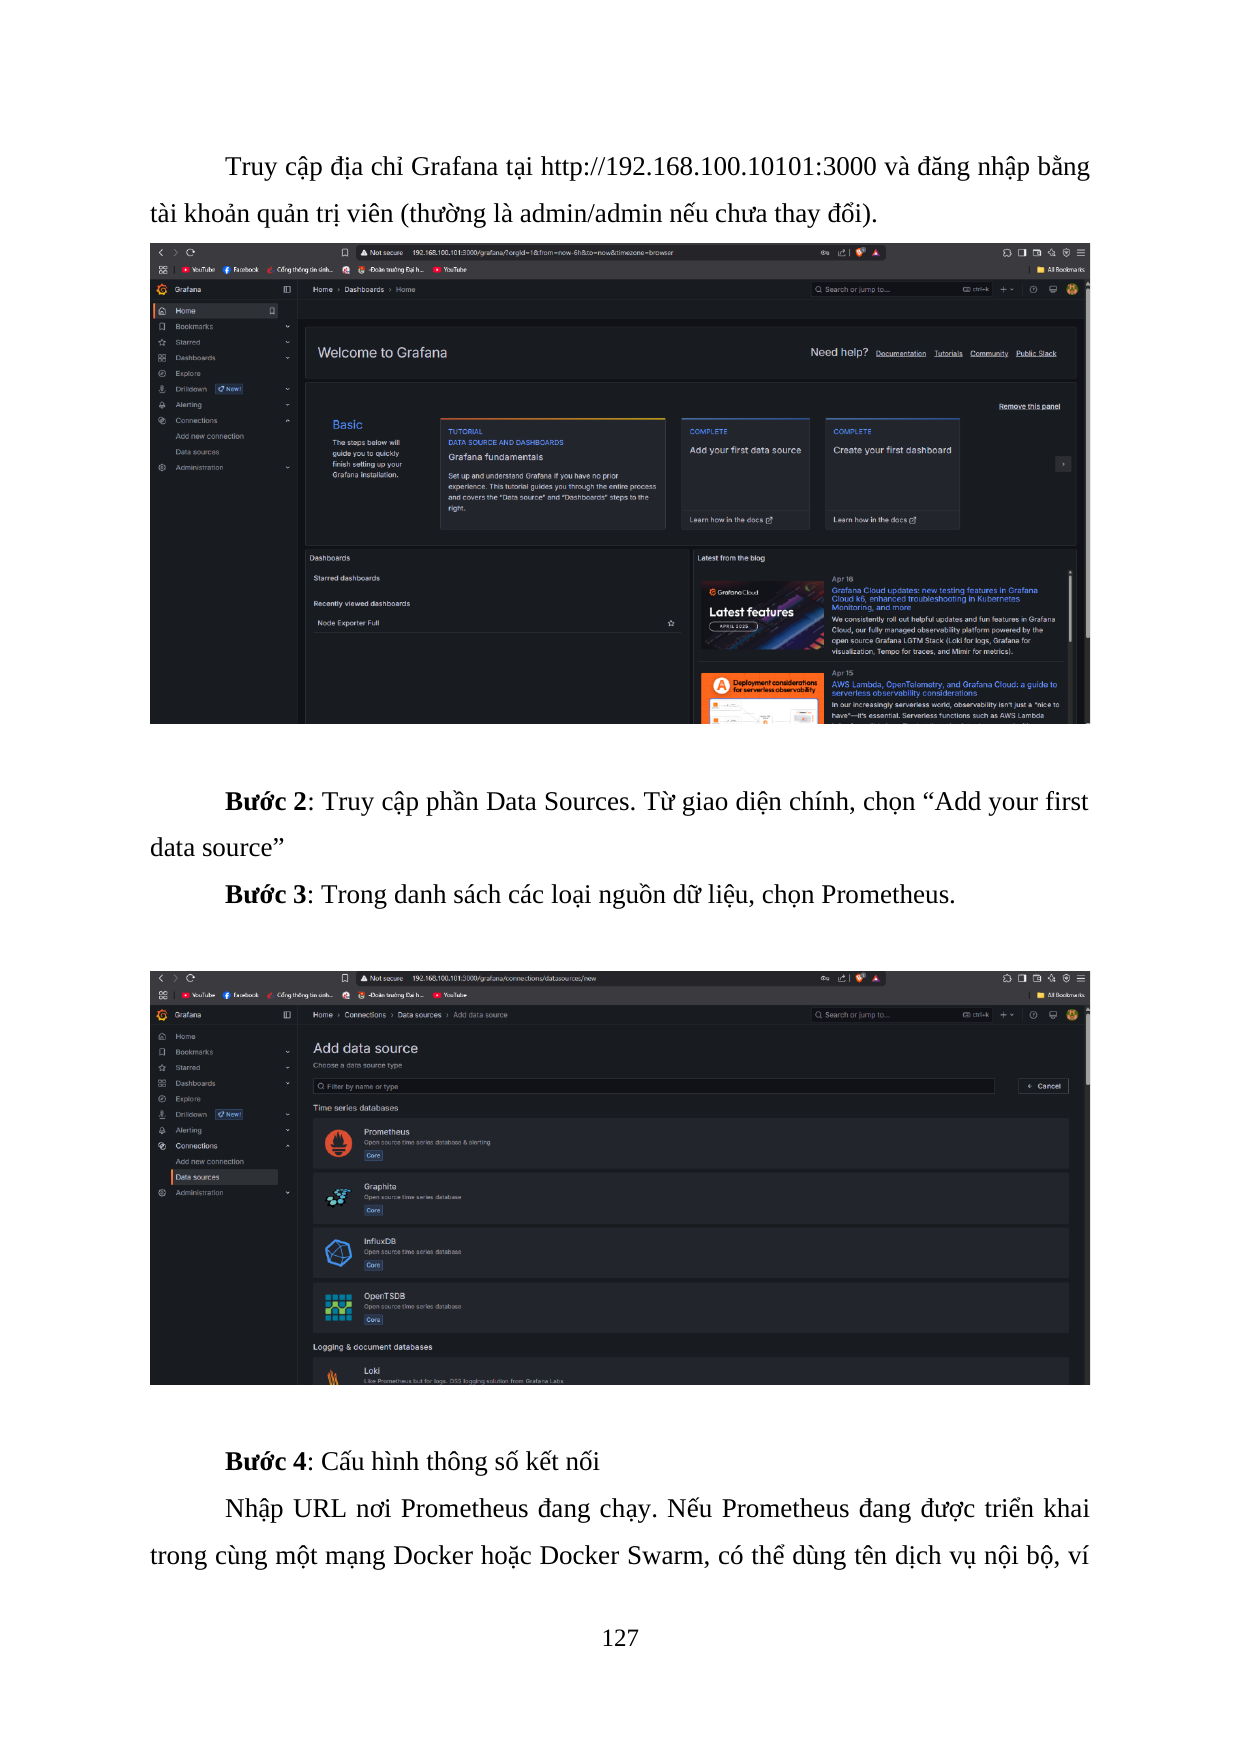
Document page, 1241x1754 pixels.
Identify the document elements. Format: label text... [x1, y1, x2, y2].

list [150, 1492, 1090, 1570]
picture [150, 243, 1091, 724]
picture [150, 971, 1091, 1385]
list Bước 3: Trong danh sách các loại nguồn dữ liệu, chọn Prometheus. [150, 878, 1090, 909]
list Bước 4: Cấu hình thông số kết nối [150, 1446, 1090, 1477]
list Truy cập địa chỉ Grafana tại http://192.168.100.10101:3000 và đăng nhập bằng tài khoản quản trị viên (thường là admin/admin nếu chưa thay đổi). [150, 150, 1090, 228]
list Bước 2: Truy cập phần Data Sources. Từ giao diện chính, chọn “Add your first data source” [150, 784, 1090, 862]
